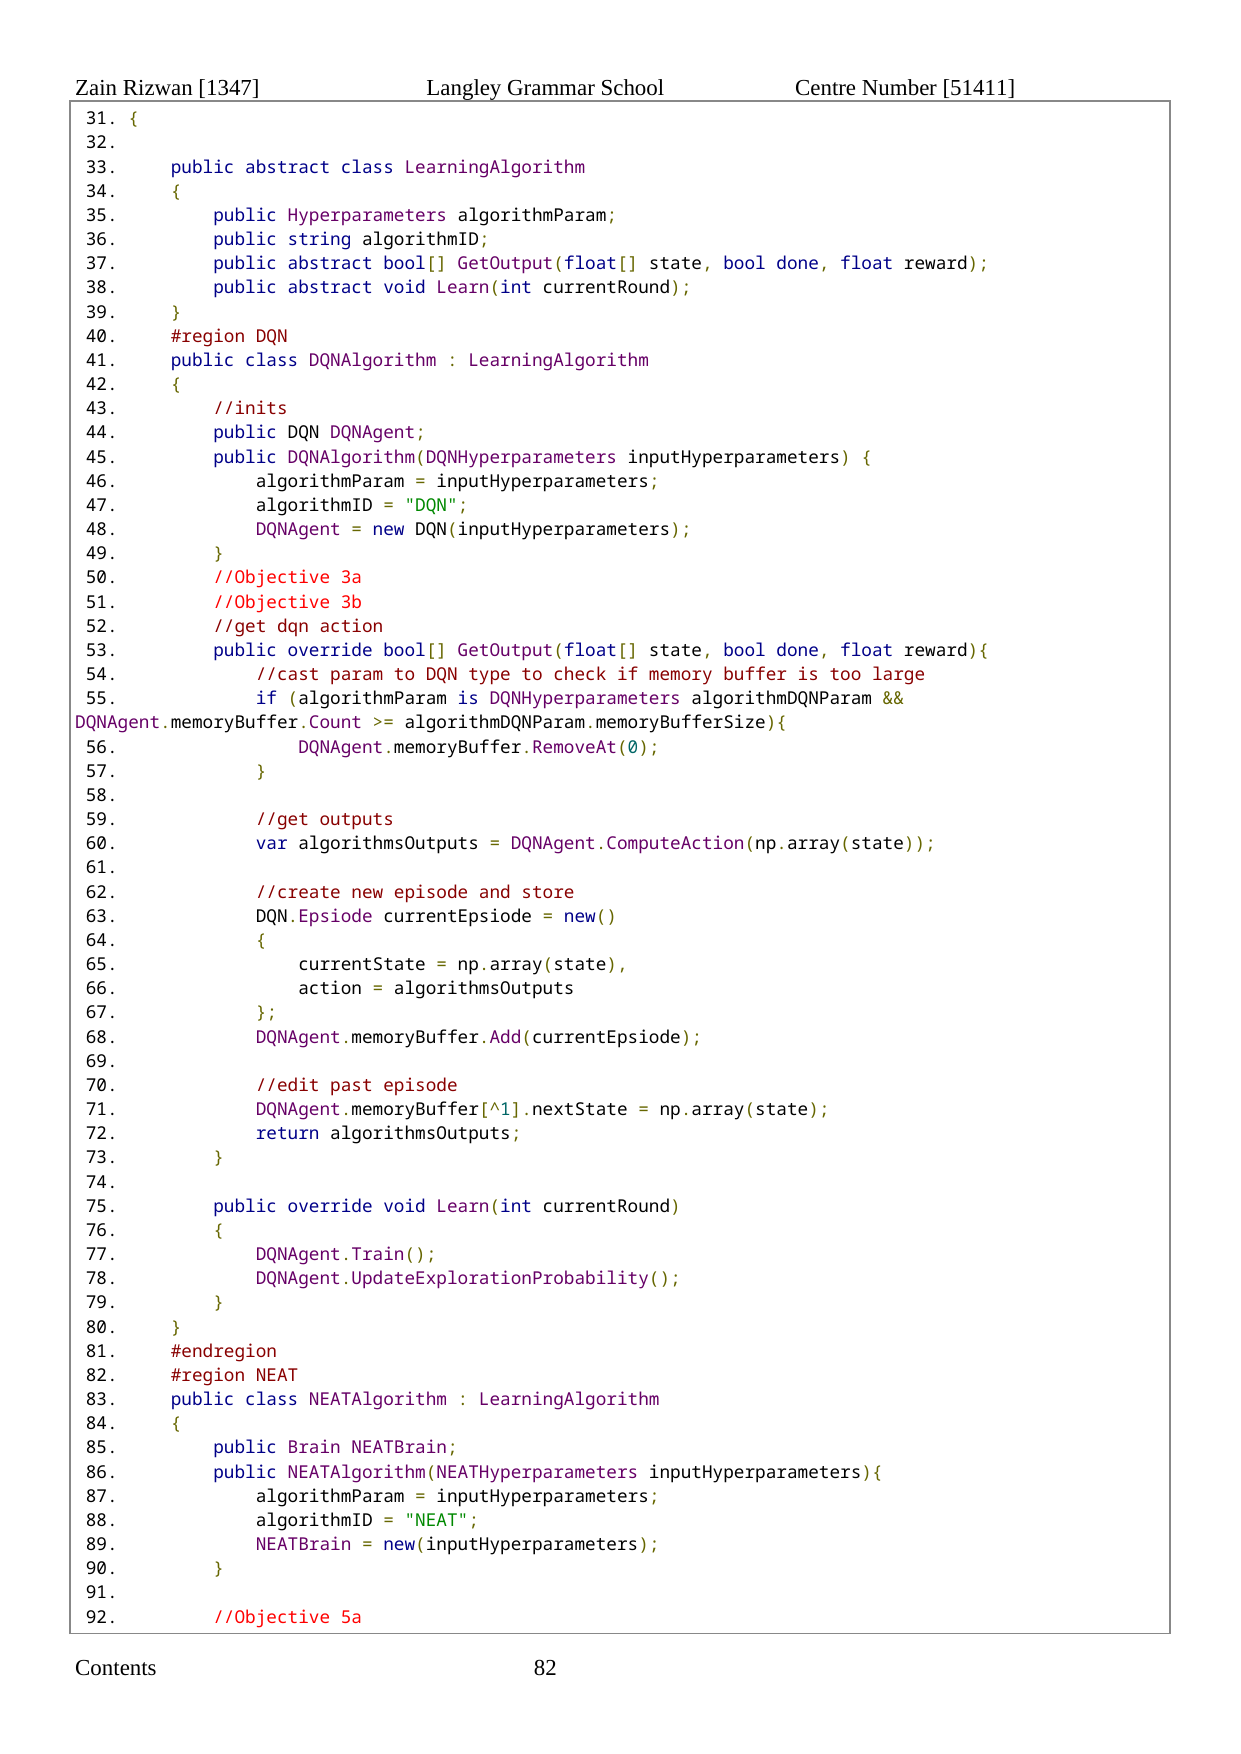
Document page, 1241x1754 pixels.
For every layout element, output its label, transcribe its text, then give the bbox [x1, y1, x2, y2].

text 66. action = algorithmsOutputs [75, 976, 1165, 1000]
text 52. //get dqn action [75, 613, 1165, 637]
text 62. //create new episode and store [75, 879, 1165, 903]
text 89. NEATBrain = new(inputHyperparameters); [75, 1532, 1165, 1556]
text 44. public DQN DQNAgent; [75, 420, 1165, 444]
text 78. DQNAgent.UpdateExplorationProbability(); [75, 1266, 1165, 1290]
text 45. public DQNAlgorithm(DQNHyperparameters inputHyperparameters) { [75, 444, 1165, 468]
text 65. currentState = np.array(state), [75, 952, 1165, 976]
text 57. } [75, 758, 1165, 782]
text 80. } [75, 1314, 1165, 1338]
text 40. #region DQN [75, 323, 1165, 347]
text 69. [75, 1048, 1165, 1072]
text 31. { [71, 102, 1169, 130]
text 68. DQNAgent.memoryBuffer.Add(currentEpsiode); [75, 1024, 1165, 1048]
text 67. }; [75, 1000, 1165, 1024]
text 86. public NEATAlgorithm(NEATHyperparameters inputHyperparameters){ [75, 1459, 1165, 1483]
text 60. var algorithmsOutputs = DQNAgent.ComputeAction(np.array(state)); [75, 831, 1165, 855]
text 55. if (algorithmParam is DQNHyperparameters algorithmDQNParam && DQNAgent.memoryBuffer.Count >= algorithmDQNParam.memoryBufferSize){ [75, 686, 1165, 734]
text 73. } [75, 1145, 1165, 1169]
text 82. #region NEAT [75, 1362, 1165, 1387]
text 50. //Objective 3a [75, 565, 1165, 589]
text 70. //edit past episode [75, 1072, 1165, 1097]
text 46. algorithmParam = inputHyperparameters; [75, 468, 1165, 492]
text 51. //Objective 3b [75, 589, 1165, 613]
text 33. public abstract class LearningAlgorithm [75, 154, 1165, 178]
text 81. #endregion [75, 1338, 1165, 1362]
text 49. } [75, 541, 1165, 565]
text 71. DQNAgent.memoryBuffer[^1].nextState = np.array(state); [75, 1097, 1165, 1121]
text 87. algorithmParam = inputHyperparameters; [75, 1483, 1165, 1507]
text 79. } [75, 1290, 1165, 1314]
text 39. } [75, 299, 1165, 323]
text 74. [75, 1169, 1165, 1193]
text 59. //get outputs [75, 807, 1165, 831]
text 42. { [75, 372, 1165, 396]
text 41. public class DQNAlgorithm : LearningAlgorithm [75, 347, 1165, 372]
text 36. public string algorithmID; [75, 227, 1165, 251]
text 83. public class NEATAlgorithm : LearningAlgorithm [75, 1387, 1165, 1411]
text 77. DQNAgent.Train(); [75, 1242, 1165, 1266]
text 76. { [75, 1217, 1165, 1242]
text 34. { [75, 178, 1165, 202]
text 56. DQNAgent.memoryBuffer.RemoveAt(0); [75, 734, 1165, 758]
text 47. algorithmID = "DQN"; [75, 492, 1165, 517]
text 92. //Objective 5a [71, 1598, 1169, 1633]
text 58. [75, 782, 1165, 807]
text 38. public abstract void Learn(int currentRound); [75, 275, 1165, 299]
text 90. } [75, 1556, 1165, 1580]
text 53. public override bool[] GetOutput(float[] state, bool done, float reward){ [75, 637, 1165, 662]
text 37. public abstract bool[] GetOutput(float[] state, bool done, float reward); [75, 251, 1165, 275]
text 88. algorithmID = "NEAT"; [75, 1507, 1165, 1532]
text 32. [75, 130, 1165, 154]
text 48. DQNAgent = new DQN(inputHyperparameters); [75, 517, 1165, 541]
text 63. DQN.Epsiode currentEpsiode = new() [75, 903, 1165, 927]
text 91. [75, 1580, 1165, 1598]
text 75. public override void Learn(int currentRound) [75, 1193, 1165, 1217]
text 35. public Hyperparameters algorithmParam; [75, 202, 1165, 227]
text 84. { [75, 1411, 1165, 1435]
text 72. return algorithmsOutputs; [75, 1121, 1165, 1145]
text 43. //inits [75, 396, 1165, 420]
text 61. [75, 855, 1165, 879]
text 85. public Brain NEATBrain; [75, 1435, 1165, 1459]
text 54. //cast param to DQN type to check if memory buffer is too large [75, 662, 1165, 686]
text 64. { [75, 927, 1165, 952]
